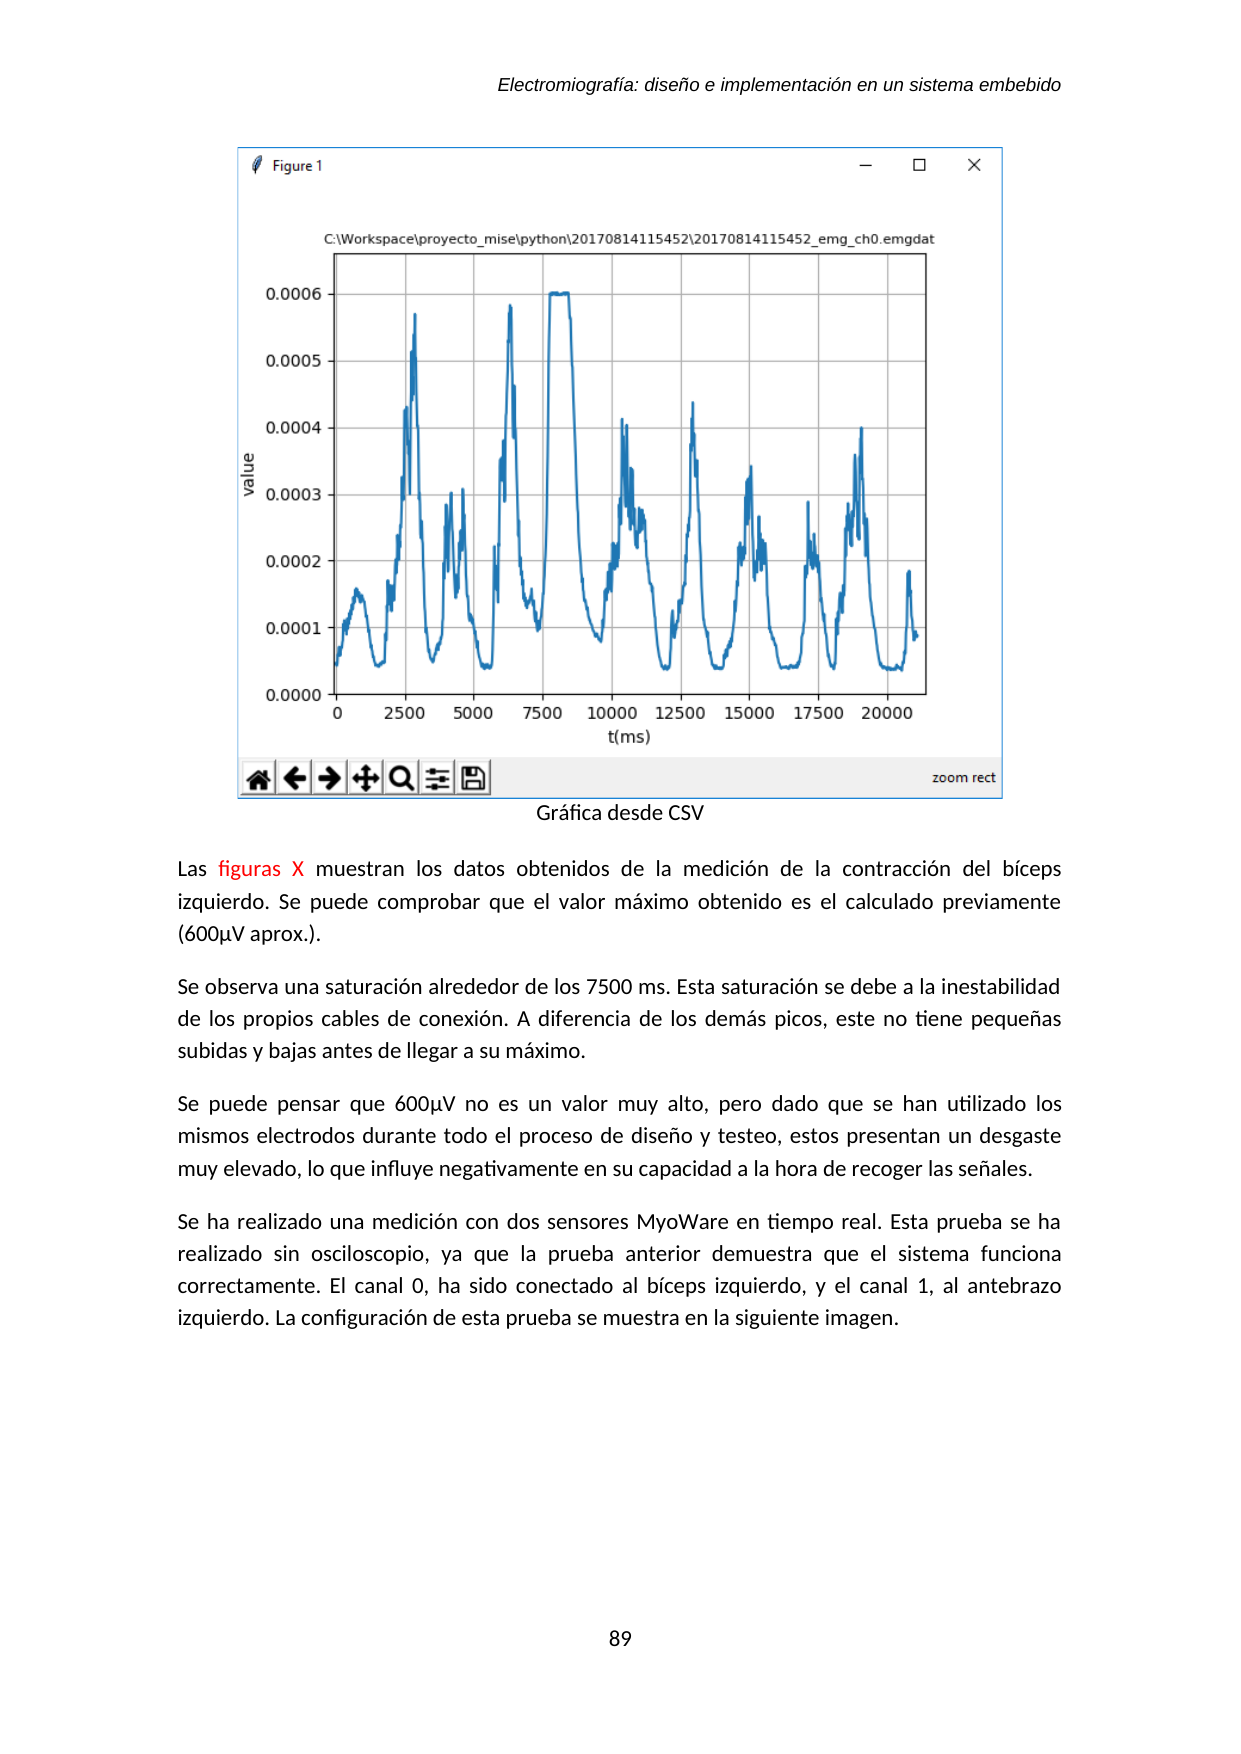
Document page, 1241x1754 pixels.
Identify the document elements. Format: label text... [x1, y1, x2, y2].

text Se ha realizado una medición con dos sensores MyoWare en tiempo real. Esta prueba se ha realizado sin osciloscopio, ya que la prueba anterior demuestra que el sistema funciona correctamente. El canal 0, ha sido conectado al bíceps izquierdo, y el canal 1, al antebrazo izquierdo. La configuración de esta prueba se muestra en la siguiente imagen. [177, 1207, 1063, 1331]
text Las figuras X muestran los datos obtenidos de la medición de la contracción del bíceps izquierdo. Se puede comprobar que el valor máximo obtenido es el calculado previamente (600µV aprox.). [177, 854, 1063, 947]
text Gráfica desde CSV [177, 798, 1063, 827]
text Se observa una saturación alrededor de los 7500 ms. Esta saturación se debe a la inestabilidad de los propios cables de conexión. A diferencia de los demás picos, este no tiene pequeñas subidas y bajas antes de llegar a su máximo. [177, 972, 1063, 1064]
picture [237, 147, 1003, 799]
text Se puede pensar que 600µV no es un valor muy alto, pero dado que se han utilizado los mismos electrodos durante todo el proceso de diseño y testeo, estos presentan un desgaste muy elevado, lo que influye negativamente en su capacidad a la hora de recoger las señales. [177, 1089, 1063, 1182]
